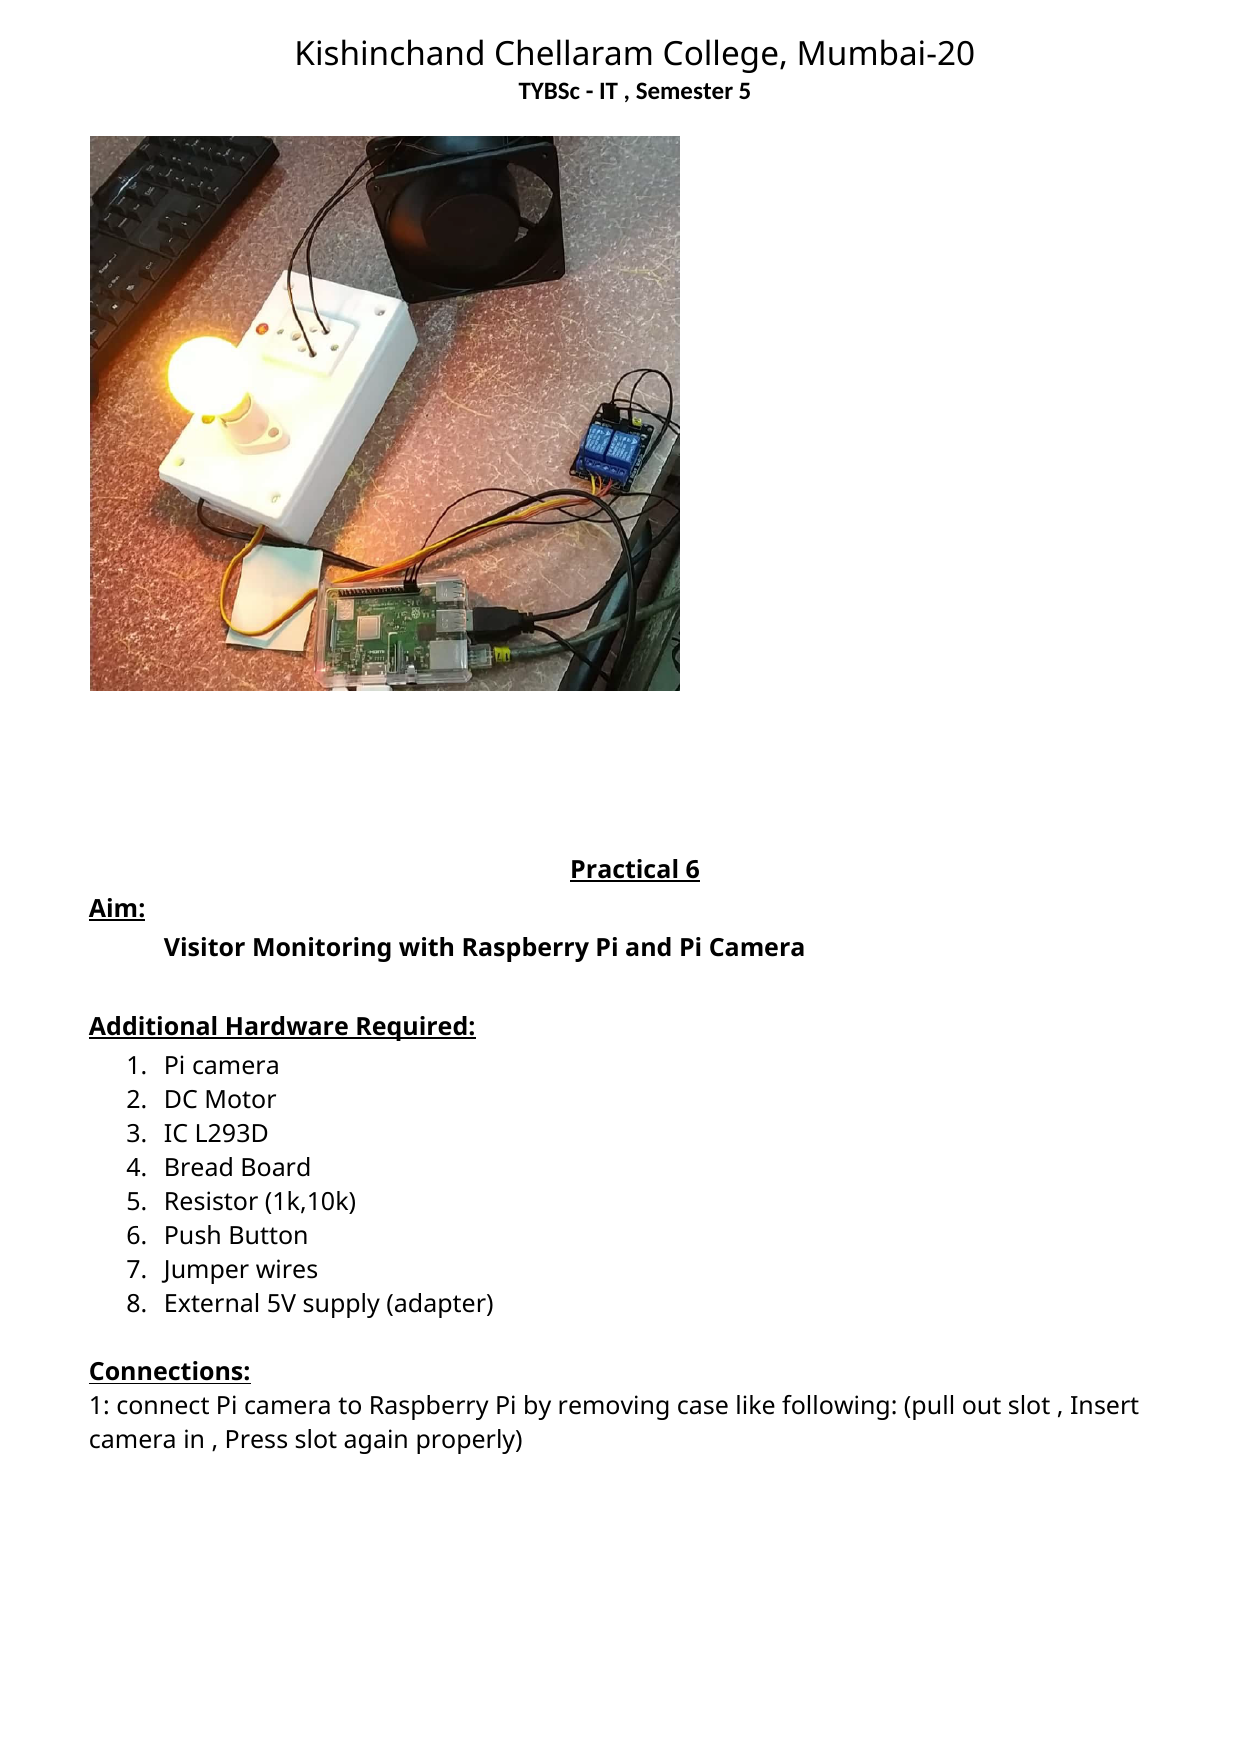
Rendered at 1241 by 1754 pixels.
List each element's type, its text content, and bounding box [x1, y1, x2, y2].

text Additional Hardware Required: [89, 1008, 1181, 1042]
list Pi camera [126, 1047, 1181, 1081]
list DC Motor [126, 1081, 1181, 1115]
text Aim: [89, 891, 1181, 925]
text Visitor Monitoring with Raspberry Pi and Pi Camera [89, 930, 1181, 964]
list Push Button [126, 1218, 1181, 1252]
list Resistor (1k,10k) [126, 1183, 1181, 1218]
list IC L293D [126, 1115, 1181, 1149]
list Bread Board [126, 1149, 1181, 1183]
text Practical 6 [89, 851, 1181, 886]
list External 5V supply (adapter) [126, 1286, 1181, 1320]
text 1: connect Pi camera to Raspberry Pi by removing case like following: (pull out slot , Insert camera in , Press slot again properly) [89, 1388, 1181, 1456]
text Connections: [89, 1354, 1181, 1388]
list Jumper wires [126, 1252, 1181, 1286]
